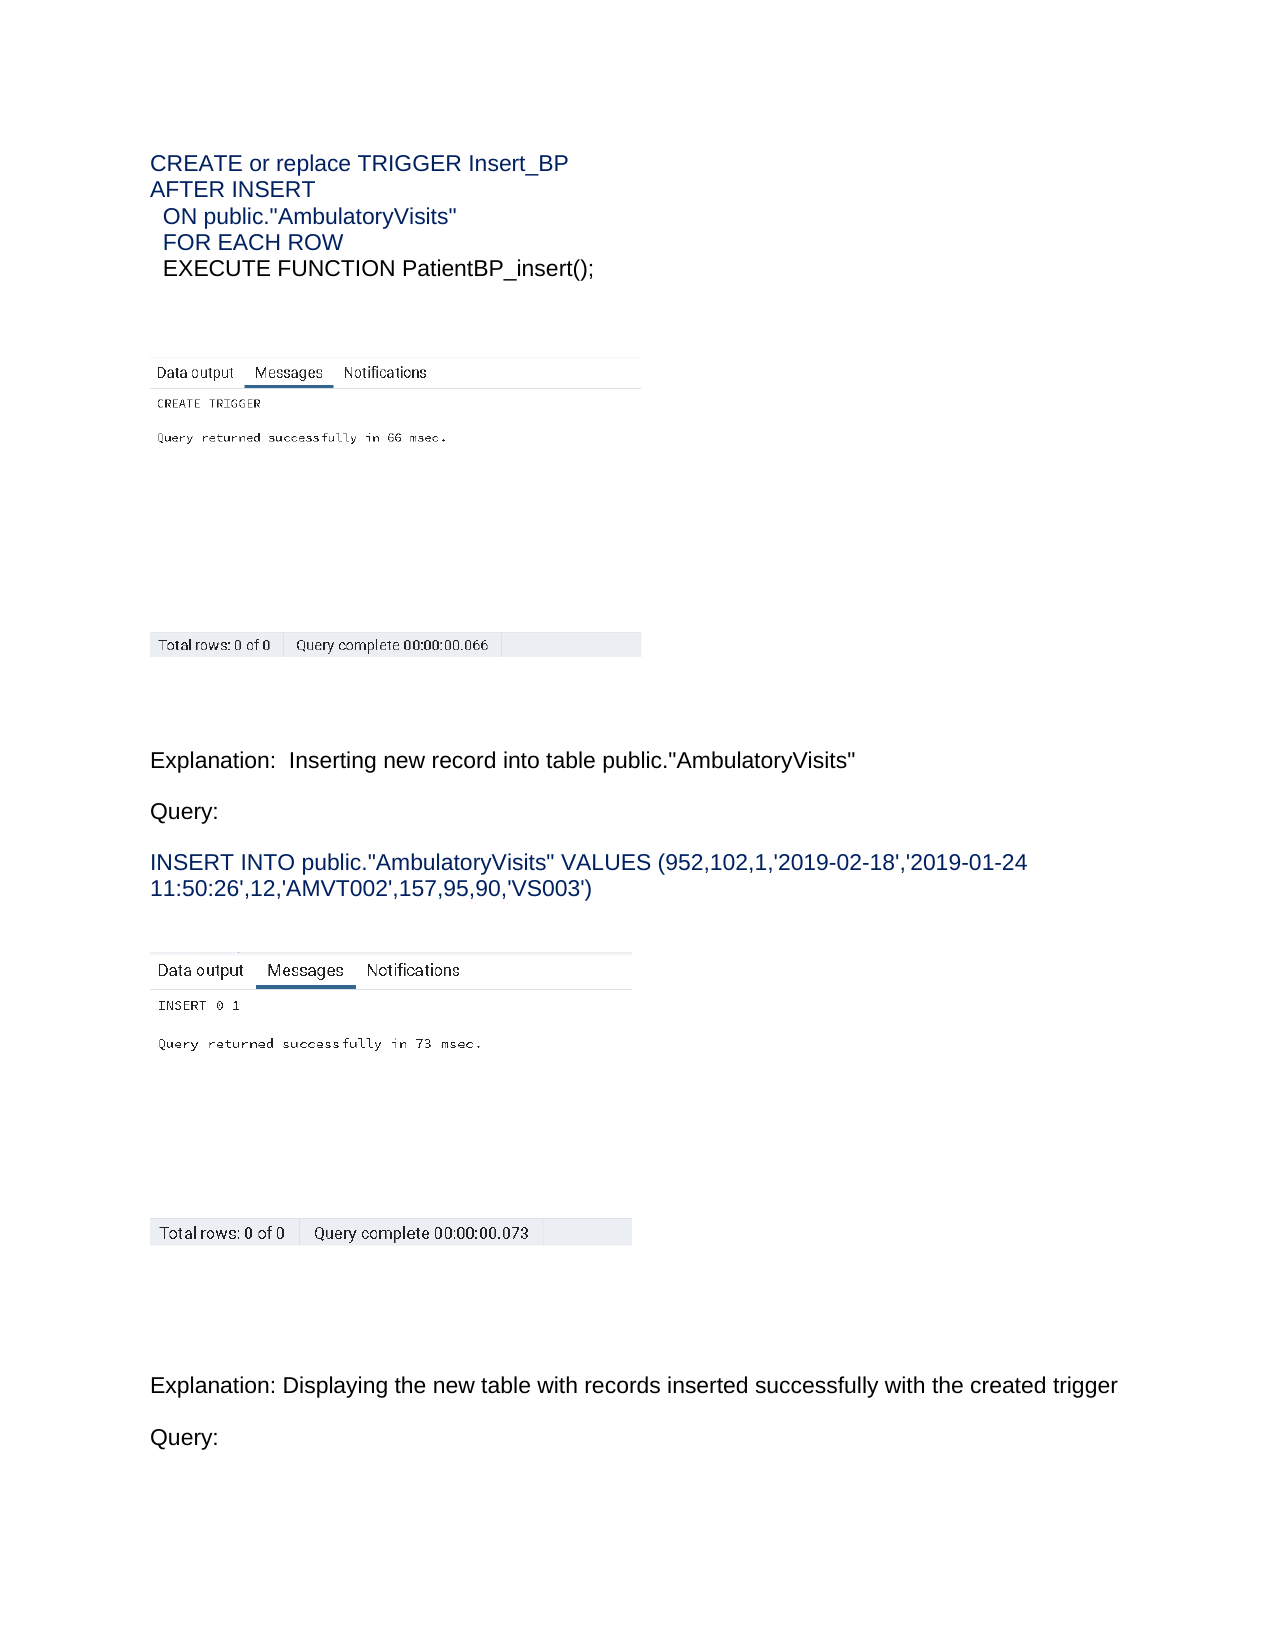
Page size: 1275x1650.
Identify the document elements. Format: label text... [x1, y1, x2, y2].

text Explanation: Displaying the new table with records inserted successfully with the created trigger [150, 1372, 1125, 1399]
text Explanation: Inserting new record into table public."AmbulatoryVisits" [150, 747, 1125, 773]
text AFTER INSERT [150, 176, 1125, 203]
text ON public."AmbulatoryVisits" [150, 203, 1125, 229]
text FOR EACH ROW [150, 229, 1125, 255]
picture [150, 357, 642, 671]
picture [150, 952, 632, 1246]
text EXECUTE FUNCTION PatientBP_insert(); [150, 255, 1125, 282]
text Query: [150, 798, 1125, 824]
text Query: [150, 1423, 1125, 1450]
text INSERT INTO public."AmbulatoryVisits" VALUES (952,102,1,'2019-02-18','2019-01-24 11:50:26',12,'AMVT002',157,95,90,'VS003') [150, 849, 1125, 902]
text CREATE or replace TRIGGER Insert_BP [150, 150, 1125, 176]
